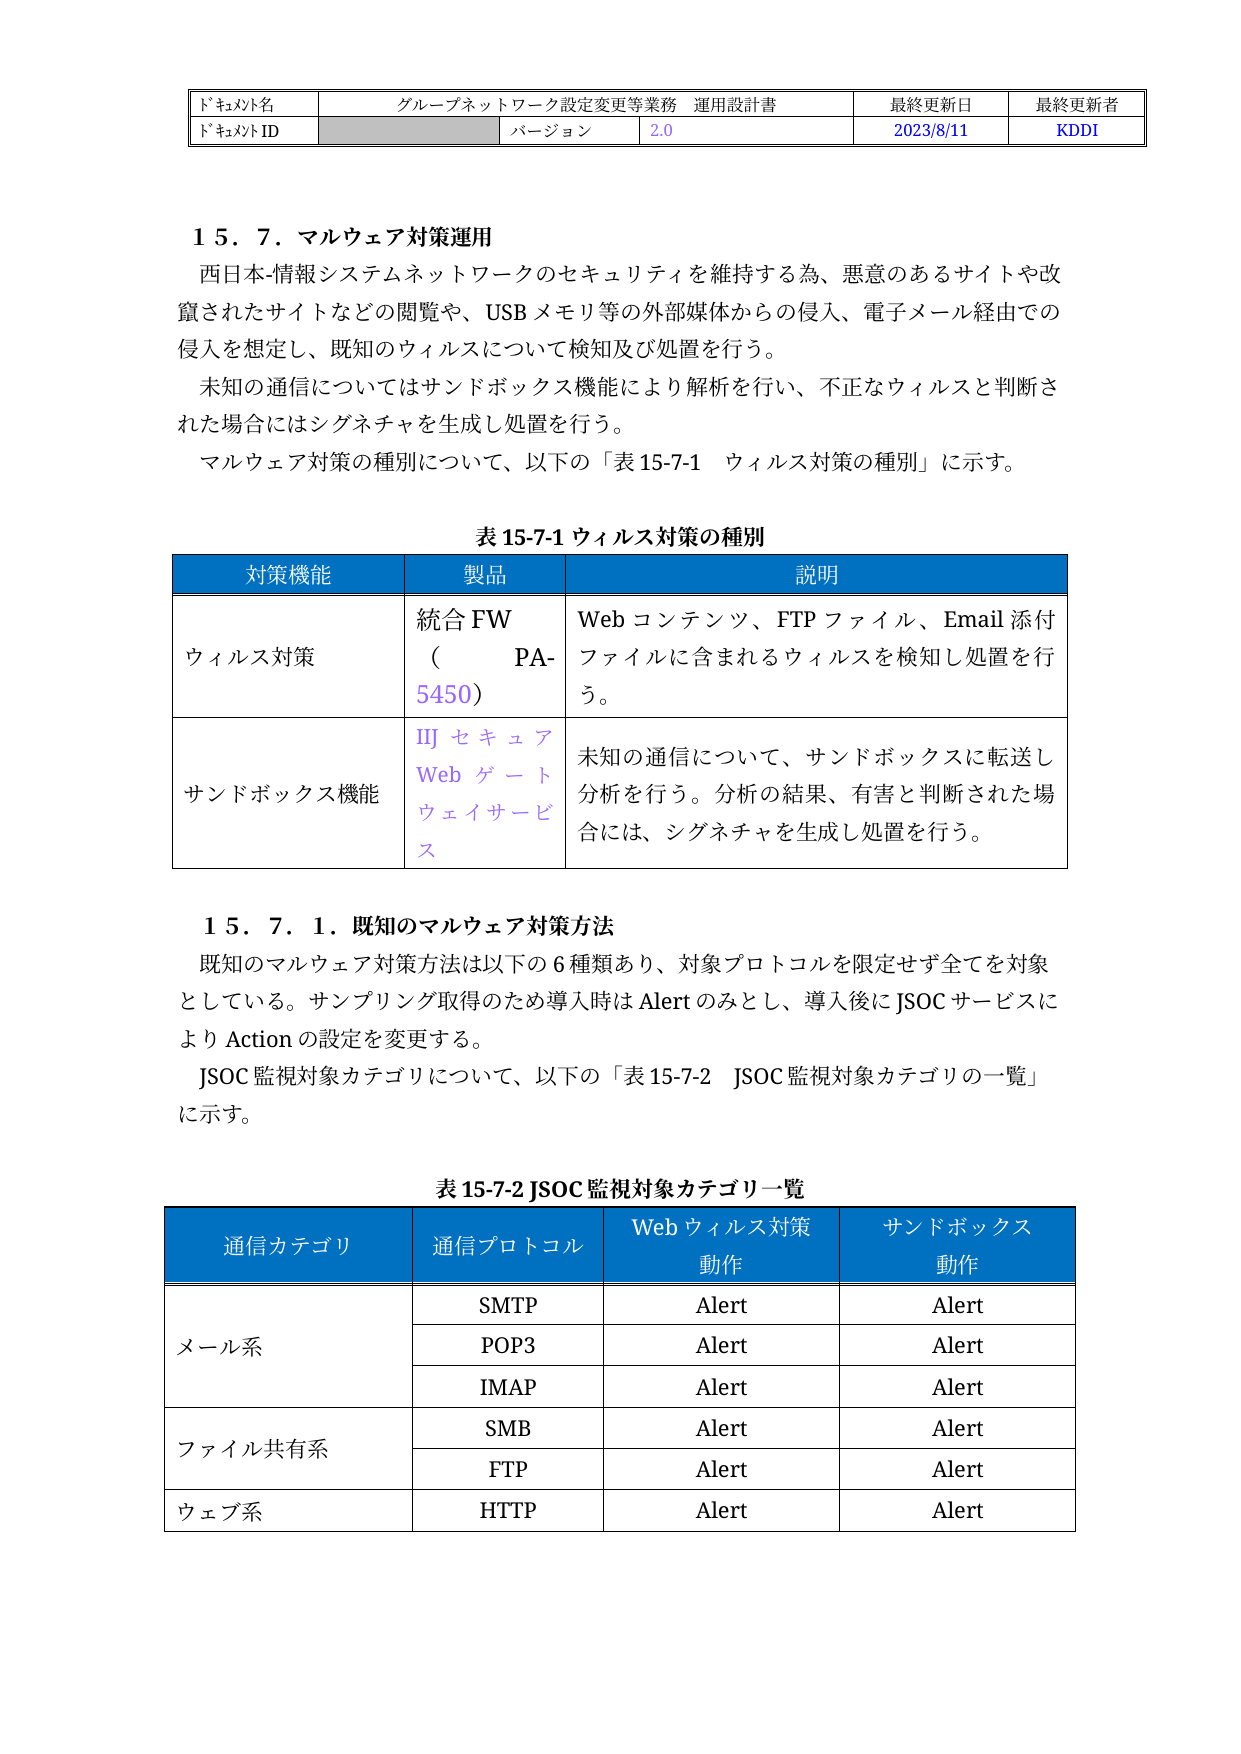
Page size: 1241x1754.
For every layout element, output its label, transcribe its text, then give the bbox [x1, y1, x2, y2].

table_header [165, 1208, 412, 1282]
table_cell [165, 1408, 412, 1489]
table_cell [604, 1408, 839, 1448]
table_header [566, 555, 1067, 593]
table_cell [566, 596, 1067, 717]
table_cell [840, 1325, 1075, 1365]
subtitle １５．７．マルウェア対策運用 [177, 217, 1063, 254]
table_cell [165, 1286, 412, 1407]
text 西日本-情報システムネットワークのセキュリティを維持する為、悪意のあるサイトや改竄されたサイトなどの閲覧や、USBメモリ等の外部媒体からの侵入、電子メール経由での侵入を想定し、既知のウィルスについて検知及び処置を行う。 [177, 254, 1063, 367]
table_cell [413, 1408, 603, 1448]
subtitle １５．７．１．既知のマルウェア対策方法 [177, 906, 1063, 944]
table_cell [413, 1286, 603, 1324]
text マルウェア対策の種別について、以下の「表15-7-1 ウィルス対策の種別」に示す。 [177, 442, 1063, 479]
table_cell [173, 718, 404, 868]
text 表15-7-1 ウィルス対策の種別 [177, 517, 1063, 554]
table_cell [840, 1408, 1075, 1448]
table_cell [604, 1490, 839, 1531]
text 未知の通信についてはサンドボックス機能により解析を行い、不正なウィルスと判断された場合にはシグネチャを生成し処置を行う。 [177, 367, 1063, 442]
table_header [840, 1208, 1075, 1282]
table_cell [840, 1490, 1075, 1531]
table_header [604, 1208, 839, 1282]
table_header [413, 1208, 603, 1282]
text 既知のマルウェア対策方法は以下の6種類あり、対象プロトコルを限定せず全てを対象としている。サンプリング取得のため導入時はAlertのみとし、導入後にJSOCサービスによりActionの設定を変更する。 [177, 944, 1063, 1056]
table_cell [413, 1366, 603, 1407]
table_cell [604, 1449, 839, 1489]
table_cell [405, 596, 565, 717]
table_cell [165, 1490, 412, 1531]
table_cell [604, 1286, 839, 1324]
text 表15-7-2 JSOC監視対象カテゴリ一覧 [177, 1169, 1063, 1206]
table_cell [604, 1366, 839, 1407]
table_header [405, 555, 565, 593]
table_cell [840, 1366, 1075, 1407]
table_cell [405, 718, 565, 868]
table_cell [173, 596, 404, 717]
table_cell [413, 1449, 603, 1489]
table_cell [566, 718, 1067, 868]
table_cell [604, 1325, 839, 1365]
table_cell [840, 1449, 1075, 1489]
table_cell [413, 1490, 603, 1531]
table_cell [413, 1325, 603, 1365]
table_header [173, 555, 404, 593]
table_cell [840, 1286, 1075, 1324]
text JSOC監視対象カテゴリについて、以下の「表15-7-2 JSOC監視対象カテゴリの一覧」に示す。 [177, 1056, 1063, 1131]
